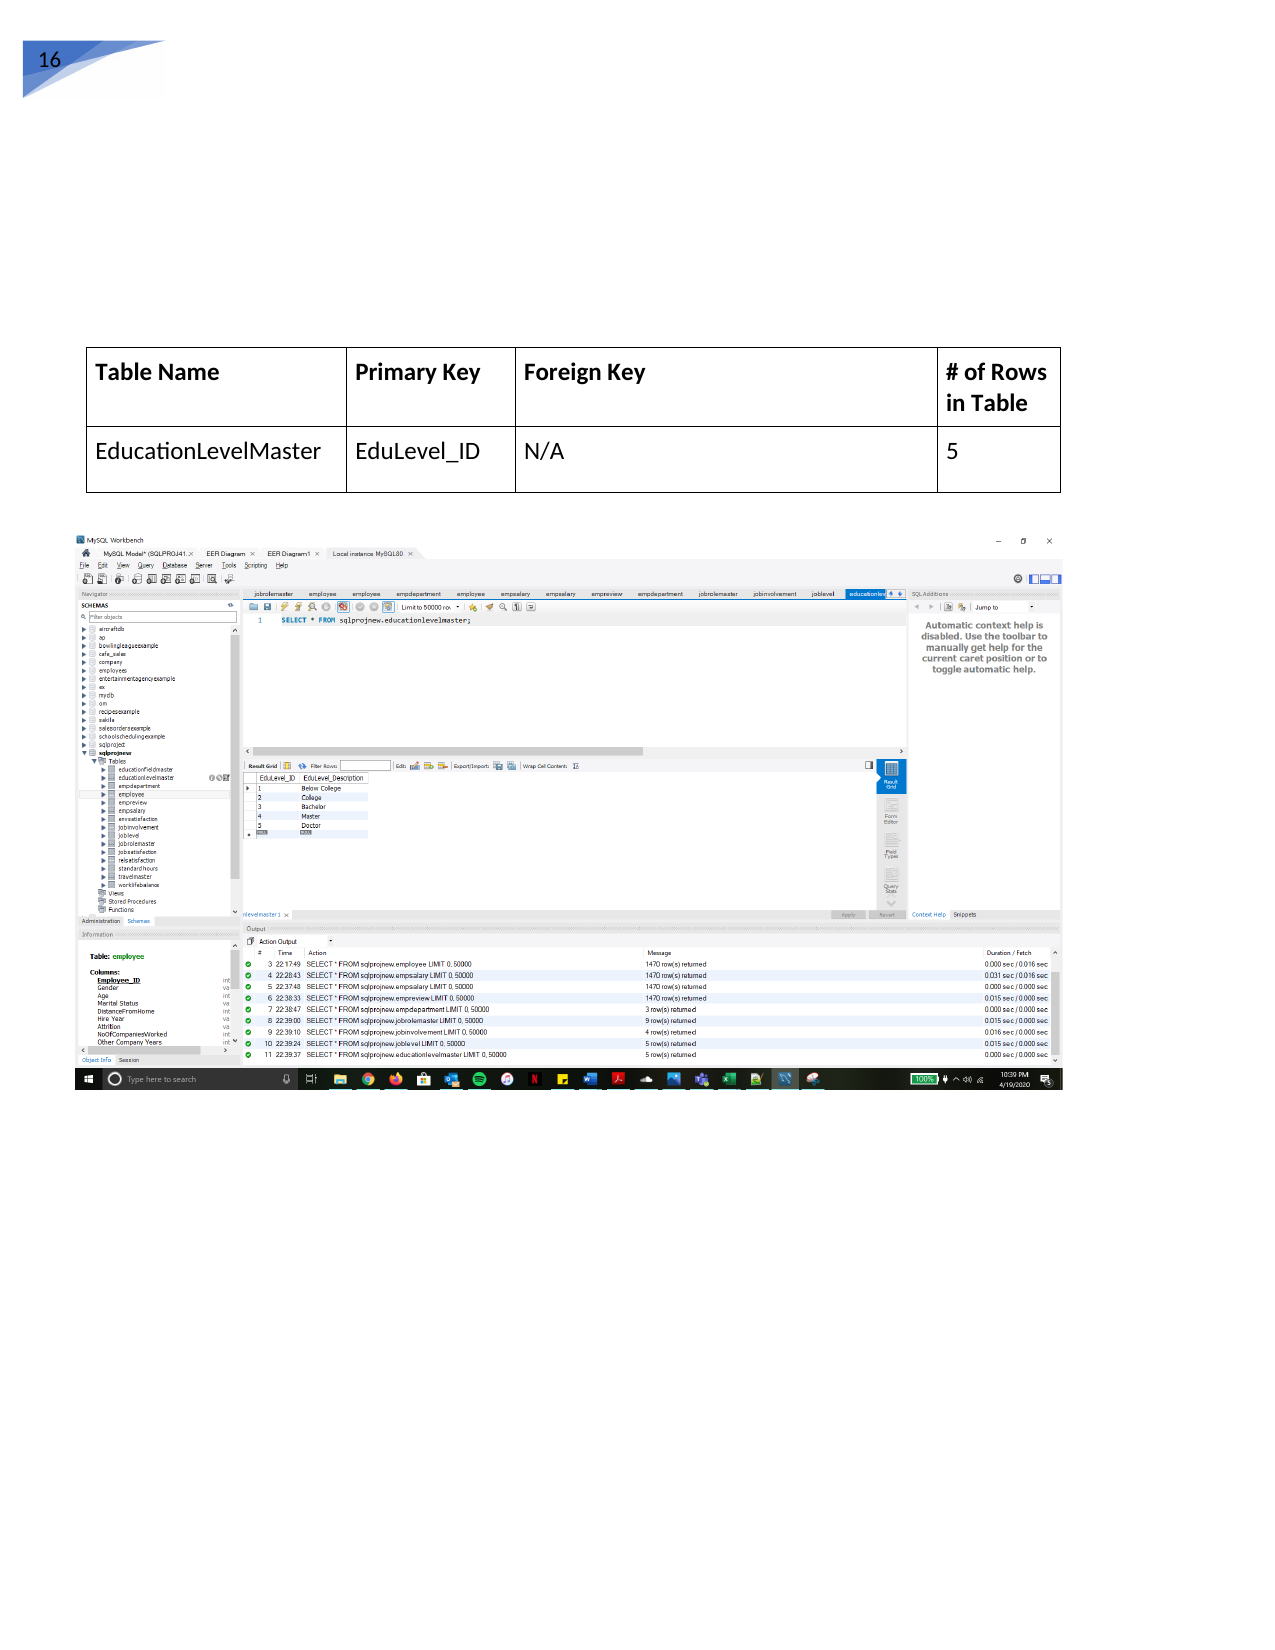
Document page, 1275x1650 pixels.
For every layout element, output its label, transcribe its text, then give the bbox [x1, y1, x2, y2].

picture [75, 533, 1063, 1090]
table_cell 5 [938, 427, 1060, 492]
table_header Foreign Key [516, 348, 937, 426]
table_cell EducationLevelMaster [87, 427, 346, 492]
table_header Primary Key [347, 348, 515, 426]
table_cell N/A [516, 427, 937, 492]
table_cell EduLevel_ID [347, 427, 515, 492]
table_header # of Rows in Table [938, 348, 1060, 426]
picture [22, 40, 167, 99]
table_header Table Name [87, 348, 346, 426]
